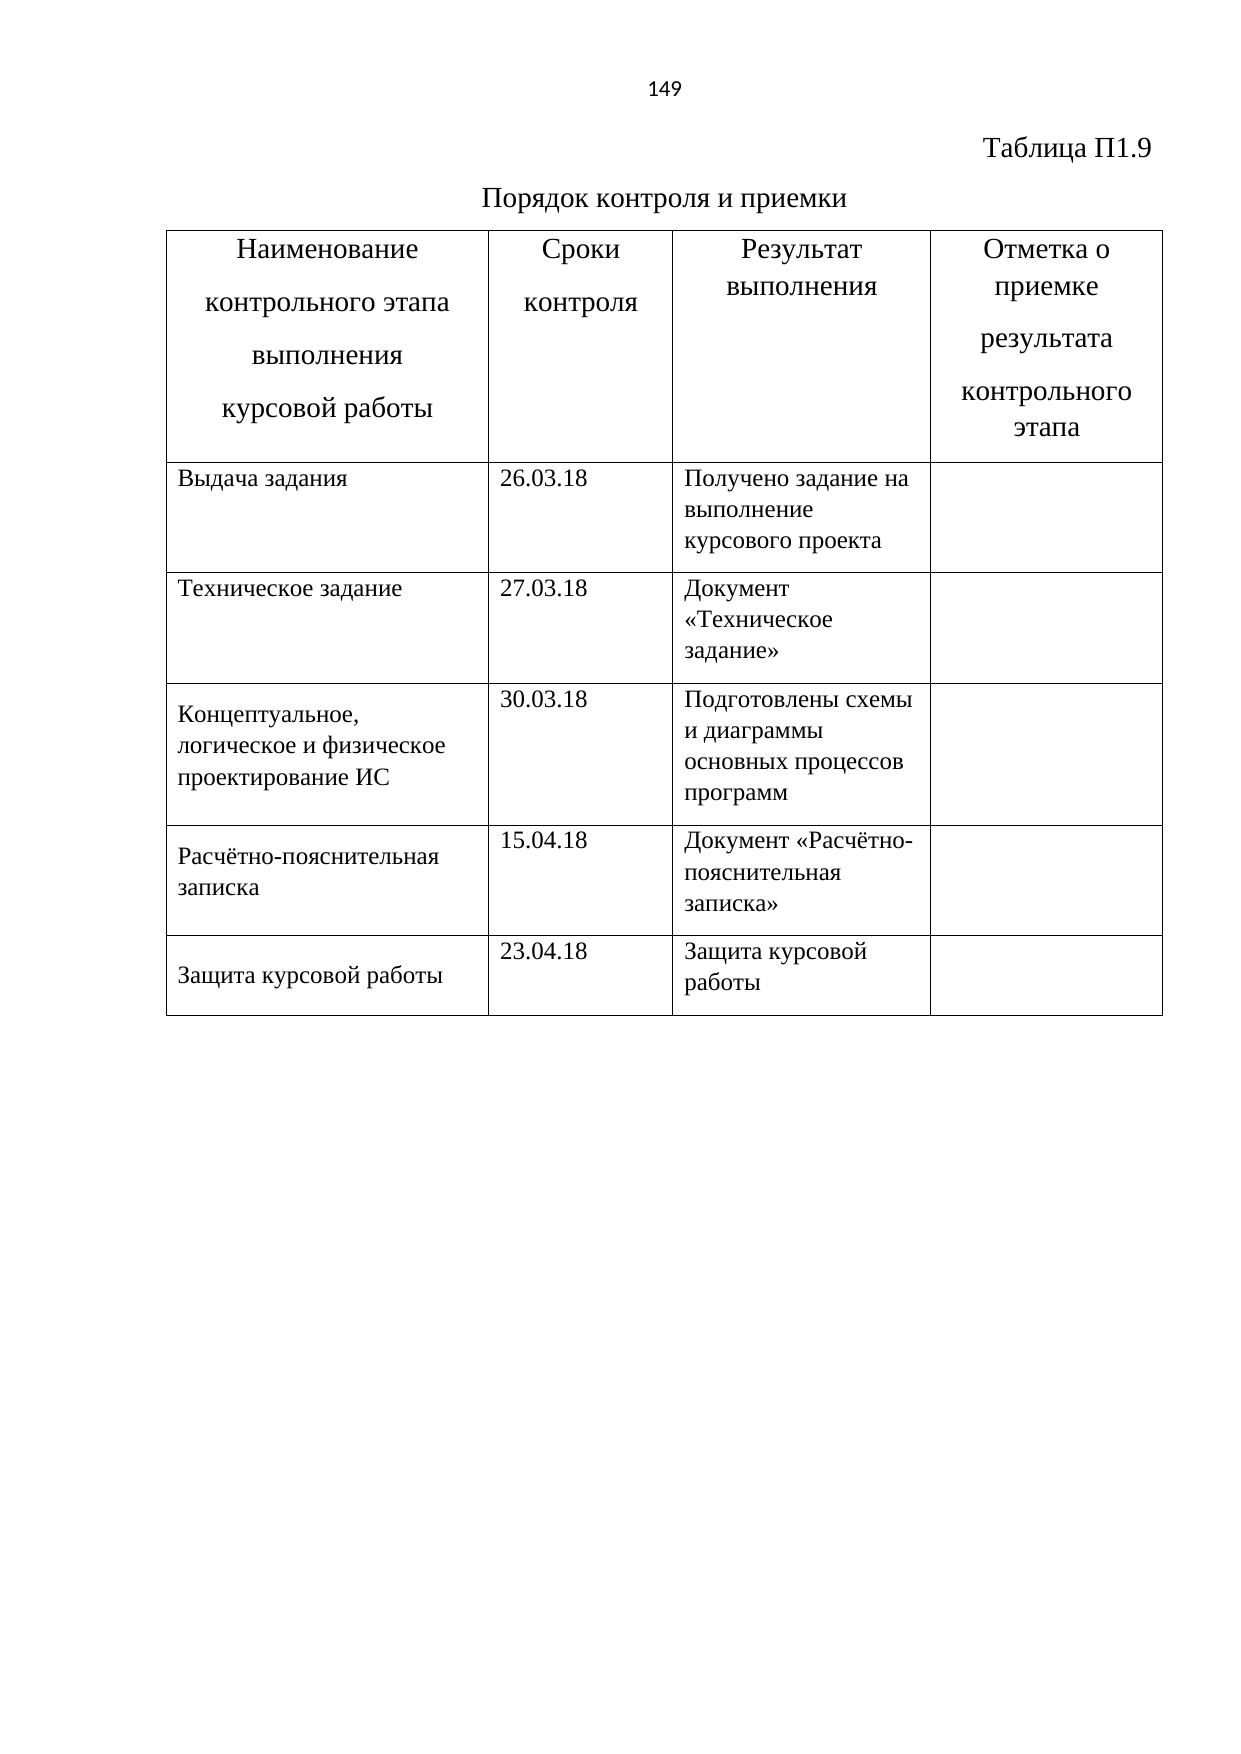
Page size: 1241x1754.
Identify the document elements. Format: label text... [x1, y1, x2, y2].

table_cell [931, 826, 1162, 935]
text Таблица П1.9 [177, 130, 1152, 163]
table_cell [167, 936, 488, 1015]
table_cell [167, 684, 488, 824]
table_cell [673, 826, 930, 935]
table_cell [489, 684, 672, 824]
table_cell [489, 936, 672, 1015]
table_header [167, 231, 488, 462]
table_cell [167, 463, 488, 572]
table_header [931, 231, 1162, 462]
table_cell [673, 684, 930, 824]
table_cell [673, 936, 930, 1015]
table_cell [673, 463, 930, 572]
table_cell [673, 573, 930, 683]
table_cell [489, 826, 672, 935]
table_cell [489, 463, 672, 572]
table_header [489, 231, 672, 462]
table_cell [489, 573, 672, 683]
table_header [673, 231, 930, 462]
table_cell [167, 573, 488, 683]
text Порядок контроля и приемки [177, 180, 1152, 214]
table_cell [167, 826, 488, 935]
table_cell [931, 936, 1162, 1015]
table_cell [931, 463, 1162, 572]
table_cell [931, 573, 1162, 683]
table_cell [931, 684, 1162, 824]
